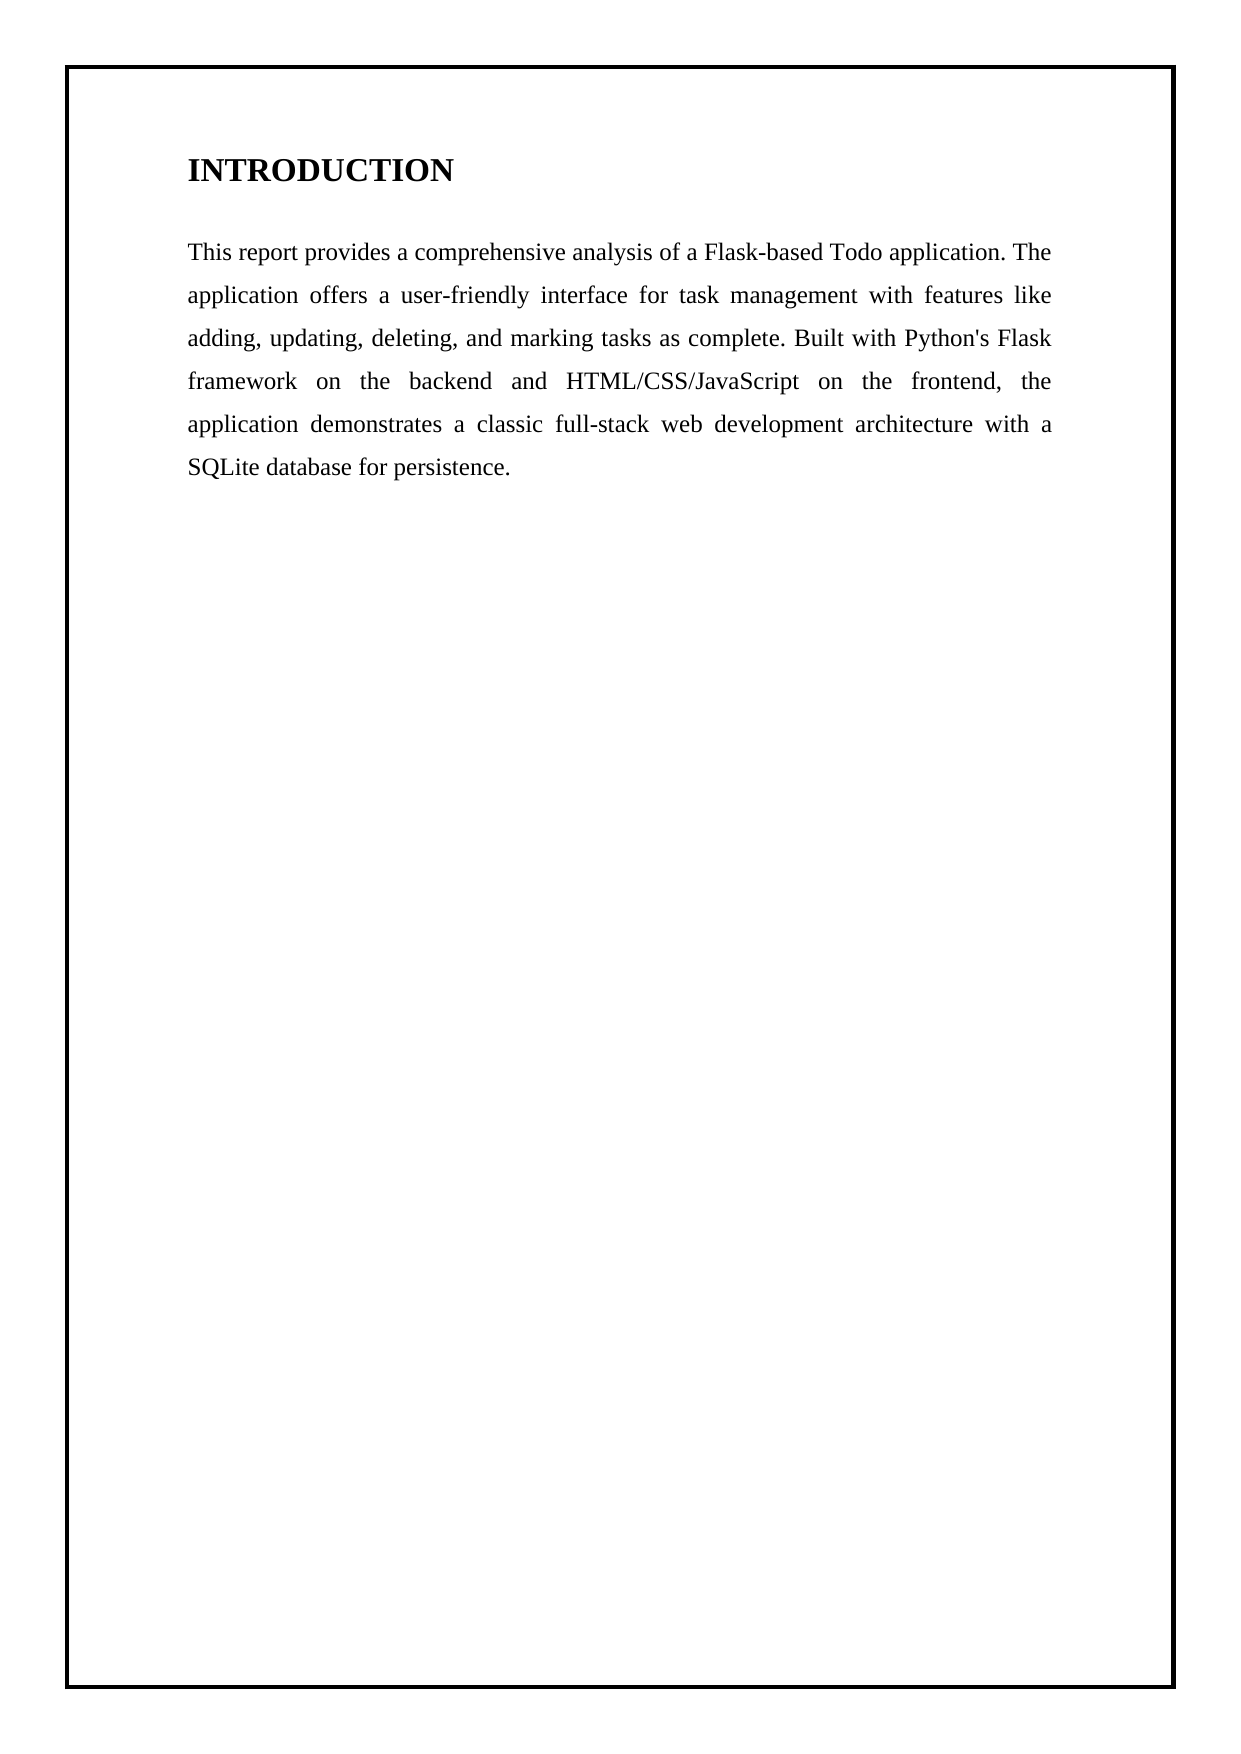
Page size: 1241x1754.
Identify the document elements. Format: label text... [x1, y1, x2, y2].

text This report provides a comprehensive analysis of a Flask-based Todo application. The application offers a user-friendly interface for task management with features like adding, updating, deleting, and marking tasks as complete. Built with Python's Flask framework on the backend and HTML/CSS/JavaScript on the frontend, the application demonstrates a classic full-stack web development architecture with a SQLite database for persistence. [187, 237, 1053, 481]
text INTRODUCTION [187, 150, 1053, 188]
